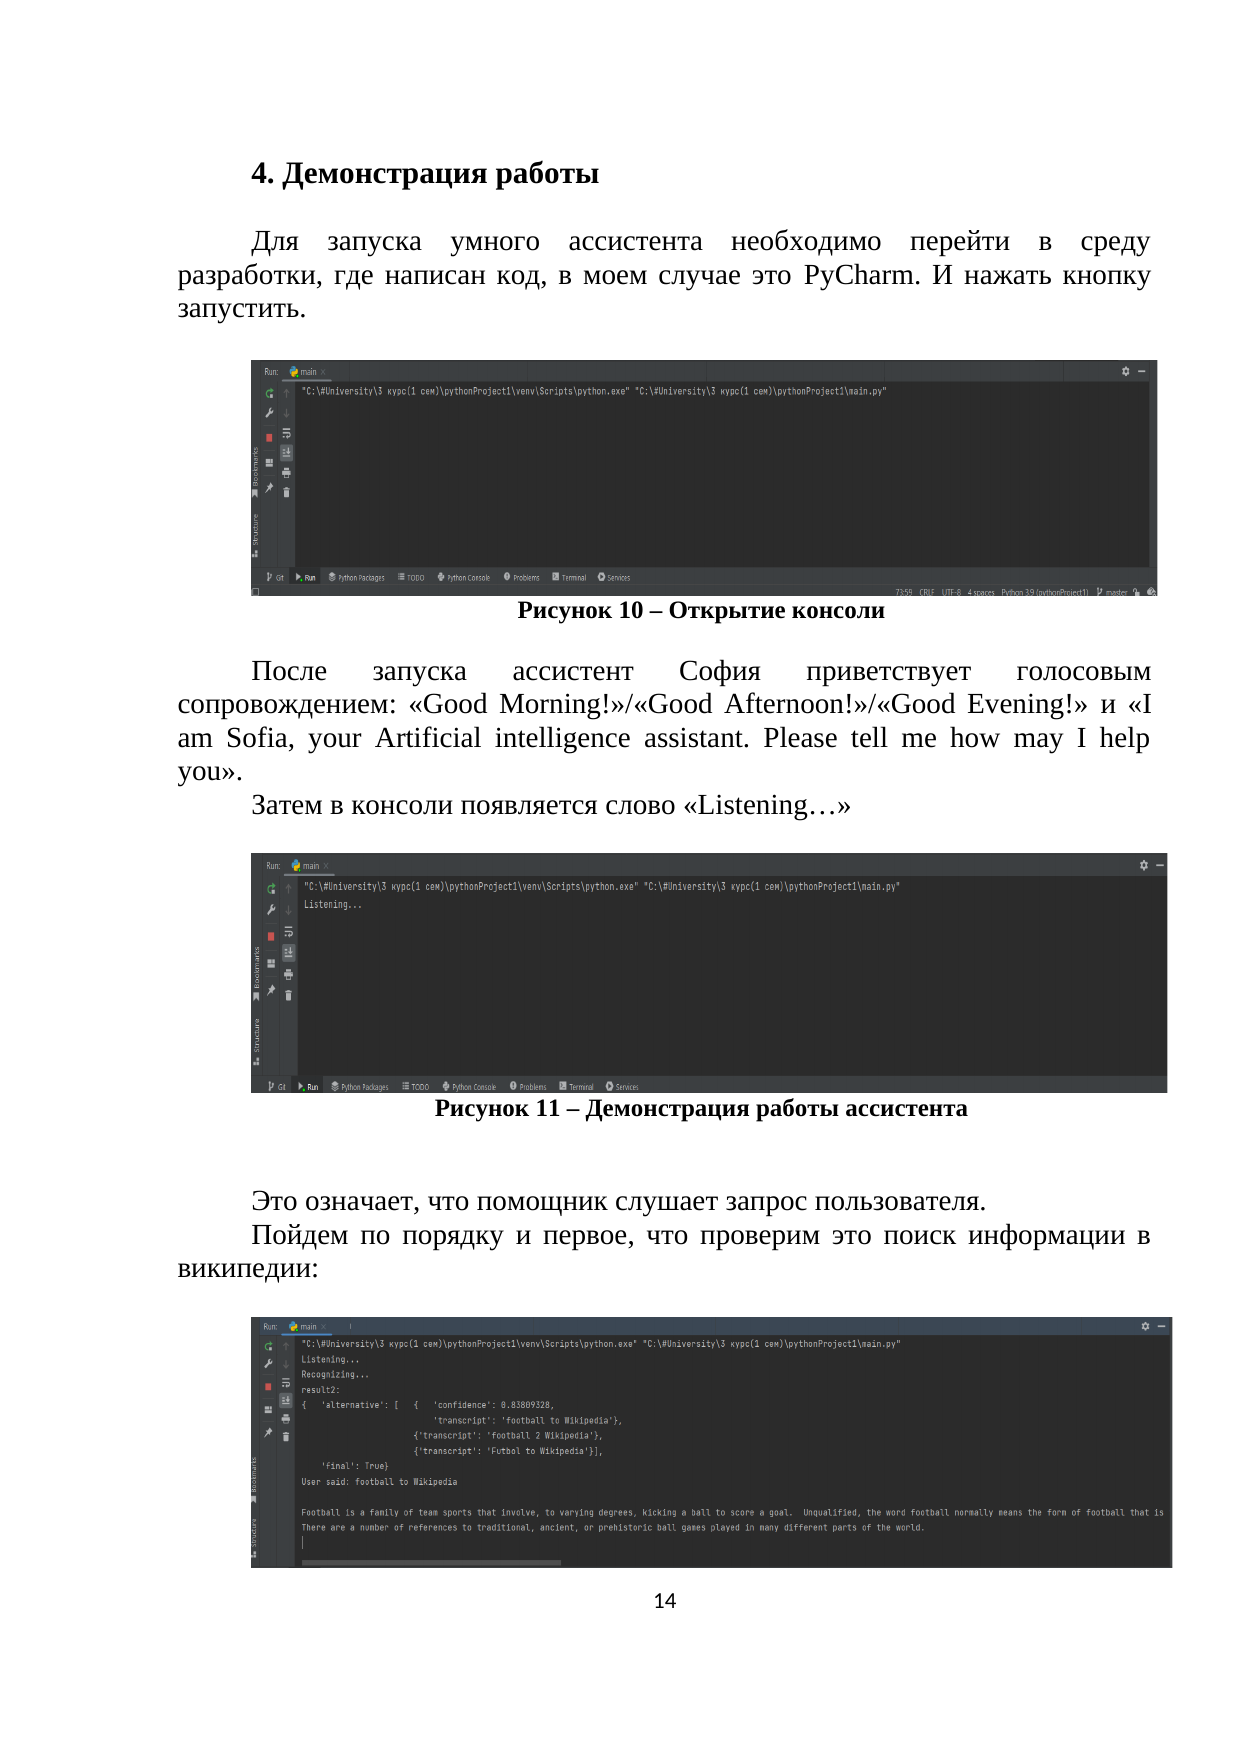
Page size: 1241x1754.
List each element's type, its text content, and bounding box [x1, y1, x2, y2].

picture [251, 853, 1168, 1093]
text Затем в консоли появляется слово «Listening…» [177, 787, 1152, 820]
text Для запуска умного ассистента необходимо перейти в среду разработки, где написан код, в моем случае это PyCharm. И нажать кнопку запустить. [177, 223, 1152, 324]
text Рисунок 10 – Открытие консоли [177, 595, 1152, 624]
picture [251, 1317, 1173, 1568]
text 4. Демонстрация работы [177, 154, 1152, 190]
text Пойдем по порядку и первое, что проверим это поиск информации в википедии: [177, 1217, 1152, 1284]
text После запуска ассистент София приветствует голосовым сопровождением: «Good Morning!»/«Good Afternoon!»/«Good Evening!» и «I am Sofia, your Artificial intelligence assistant. Please tell me how may I help you». [177, 653, 1152, 787]
text Рисунок 11 – Демонстрация работы ассистента [177, 1093, 1152, 1121]
text Это означает, что помощник слушает запрос пользователя. [177, 1183, 1152, 1217]
picture [251, 360, 1158, 596]
